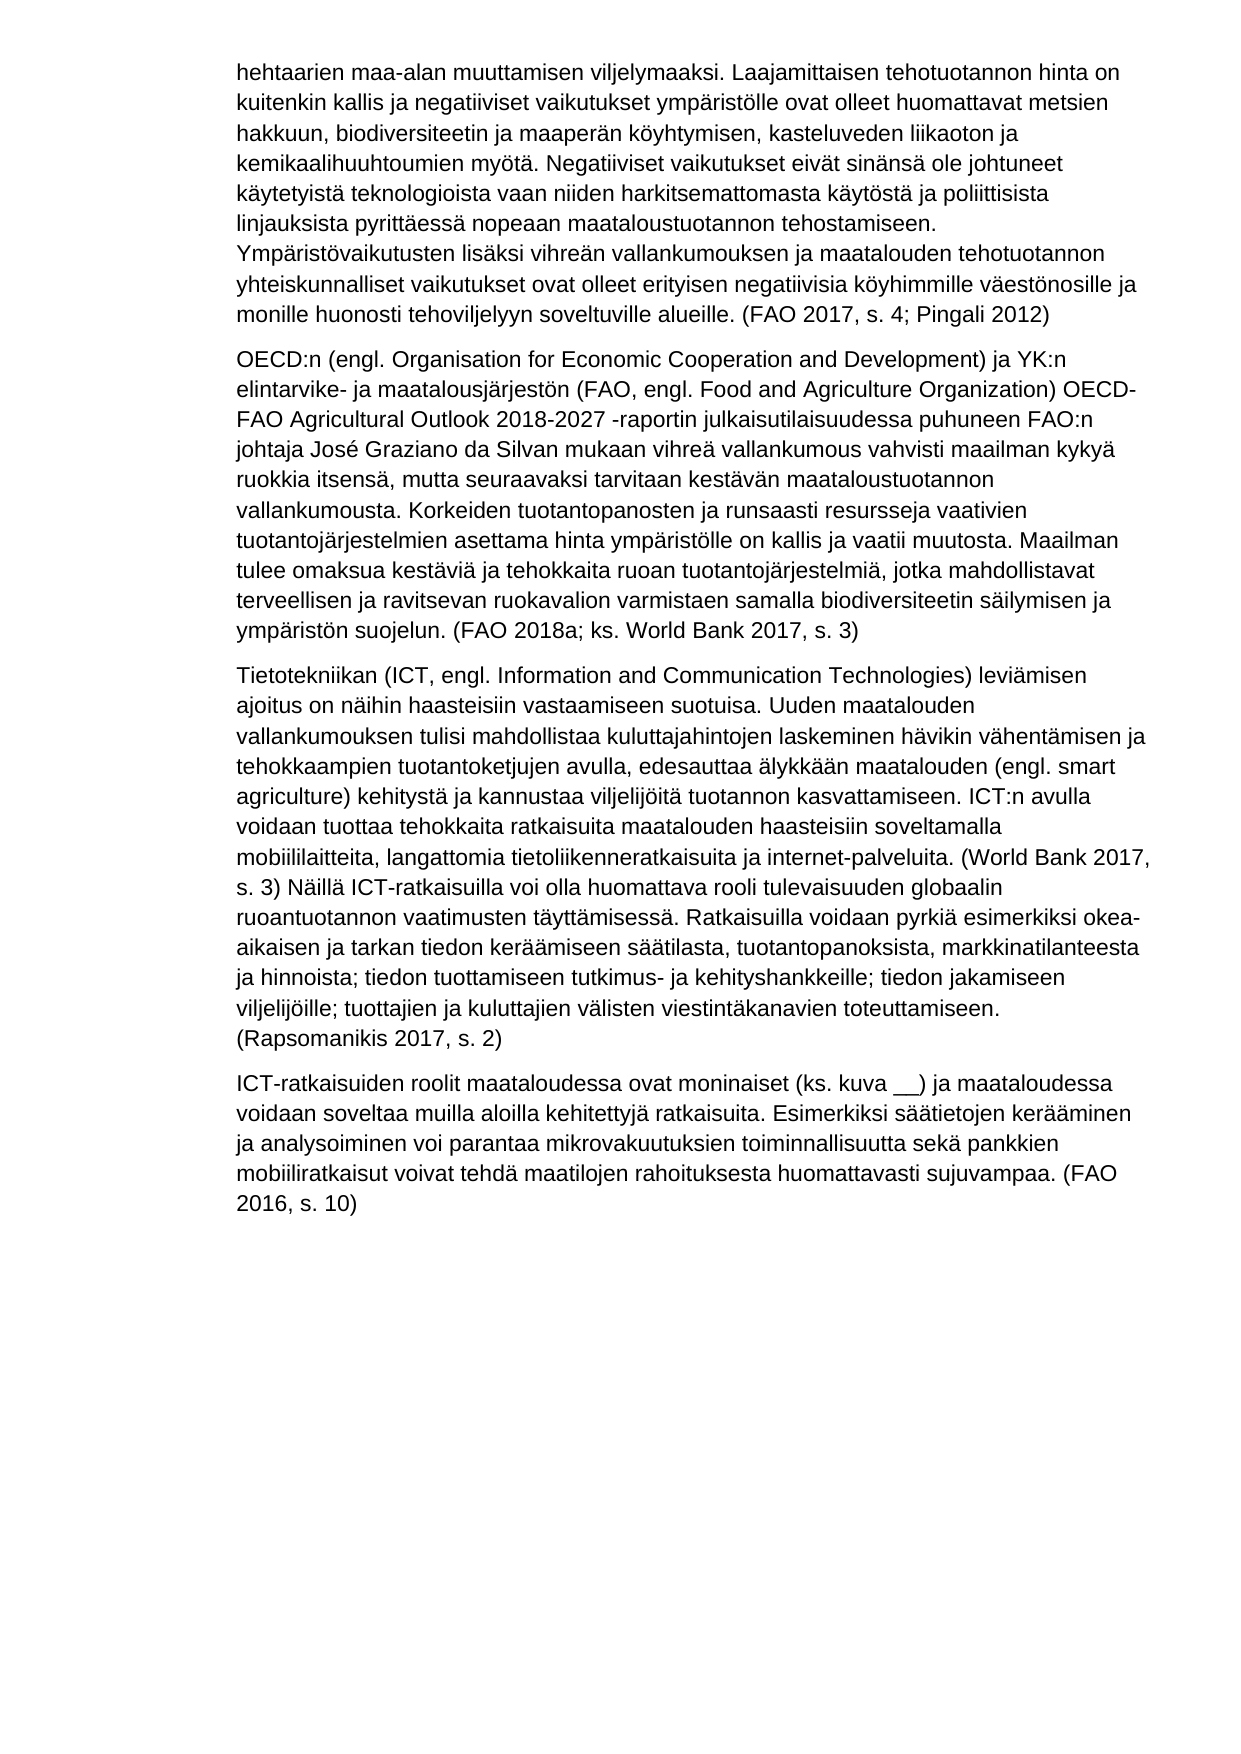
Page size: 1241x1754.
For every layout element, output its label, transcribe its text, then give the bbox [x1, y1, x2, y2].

text ICT-ratkaisuiden roolit maataloudessa ovat moninaiset (ks. kuva __) ja maataloudessa voidaan soveltaa muilla aloilla kehitettyjä ratkaisuita. Esimerkiksi säätietojen kerääminen ja analysoiminen voi parantaa mikrovakuutuksien toiminnallisuutta sekä pankkien mobiiliratkaisut voivat tehdä maatilojen rahoituksesta huomattavasti sujuvampaa. (FAO 2016, s. 10) [236, 1069, 1152, 1217]
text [236, 59, 1152, 327]
text OECD:n (engl. Organisation for Economic Cooperation and Development) ja YK:n elintarvike- ja maatalousjärjestön (FAO, engl. Food and Agriculture Organization) OECD-FAO Agricultural Outlook 2018-2027 -raportin julkaisutilaisuudessa puhuneen FAO:n johtaja José Graziano da Silvan mukaan vihreä vallankumous vahvisti maailman kykyä ruokkia itsensä, mutta seuraavaksi tarvitaan kestävän maataloustuotannon vallankumousta. Korkeiden tuotantopanosten ja runsaasti resursseja vaativien tuotantojärjestelmien asettama hinta ympäristölle on kallis ja vaatii muutosta. Maailman tulee omaksua kestäviä ja tehokkaita ruoan tuotantojärjestelmiä, jotka mahdollistavat terveellisen ja ravitsevan ruokavalion varmistaen samalla biodiversiteetin säilymisen ja ympäristön suojelun. (FAO 2018a; ks. World Bank 2017, s. 3) [236, 346, 1152, 644]
text Tietotekniikan (ICT, engl. Information and Communication Technologies) leviämisen ajoitus on näihin haasteisiin vastaamiseen suotuisa. Uuden maatalouden vallankumouksen tulisi mahdollistaa kuluttajahintojen laskeminen hävikin vähentämisen ja tehokkaampien tuotantoketjujen avulla, edesauttaa älykkään maatalouden (engl. smart agriculture) kehitystä ja kannustaa viljelijöitä tuotannon kasvattamiseen. ICT:n avulla voidaan tuottaa tehokkaita ratkaisuita maatalouden haasteisiin soveltamalla mobiililaitteita, langattomia tietoliikenneratkaisuita ja internet-palveluita. (World Bank 2017, s. 3) Näillä ICT-ratkaisuilla voi olla huomattava rooli tulevaisuuden globaalin ruoantuotannon vaatimusten täyttämisessä. Ratkaisuilla voidaan pyrkiä esimerkiksi okea-aikaisen ja tarkan tiedon keräämiseen säätilasta, tuotantopanoksista, markkinatilanteesta ja hinnoista; tiedon tuottamiseen tutkimus- ja kehityshankkeille; tiedon jakamiseen viljelijöille; tuottajien ja kuluttajien välisten viestintäkanavien toteuttamiseen. (Rapsomanikis 2017, s. 2) [236, 662, 1152, 1051]
